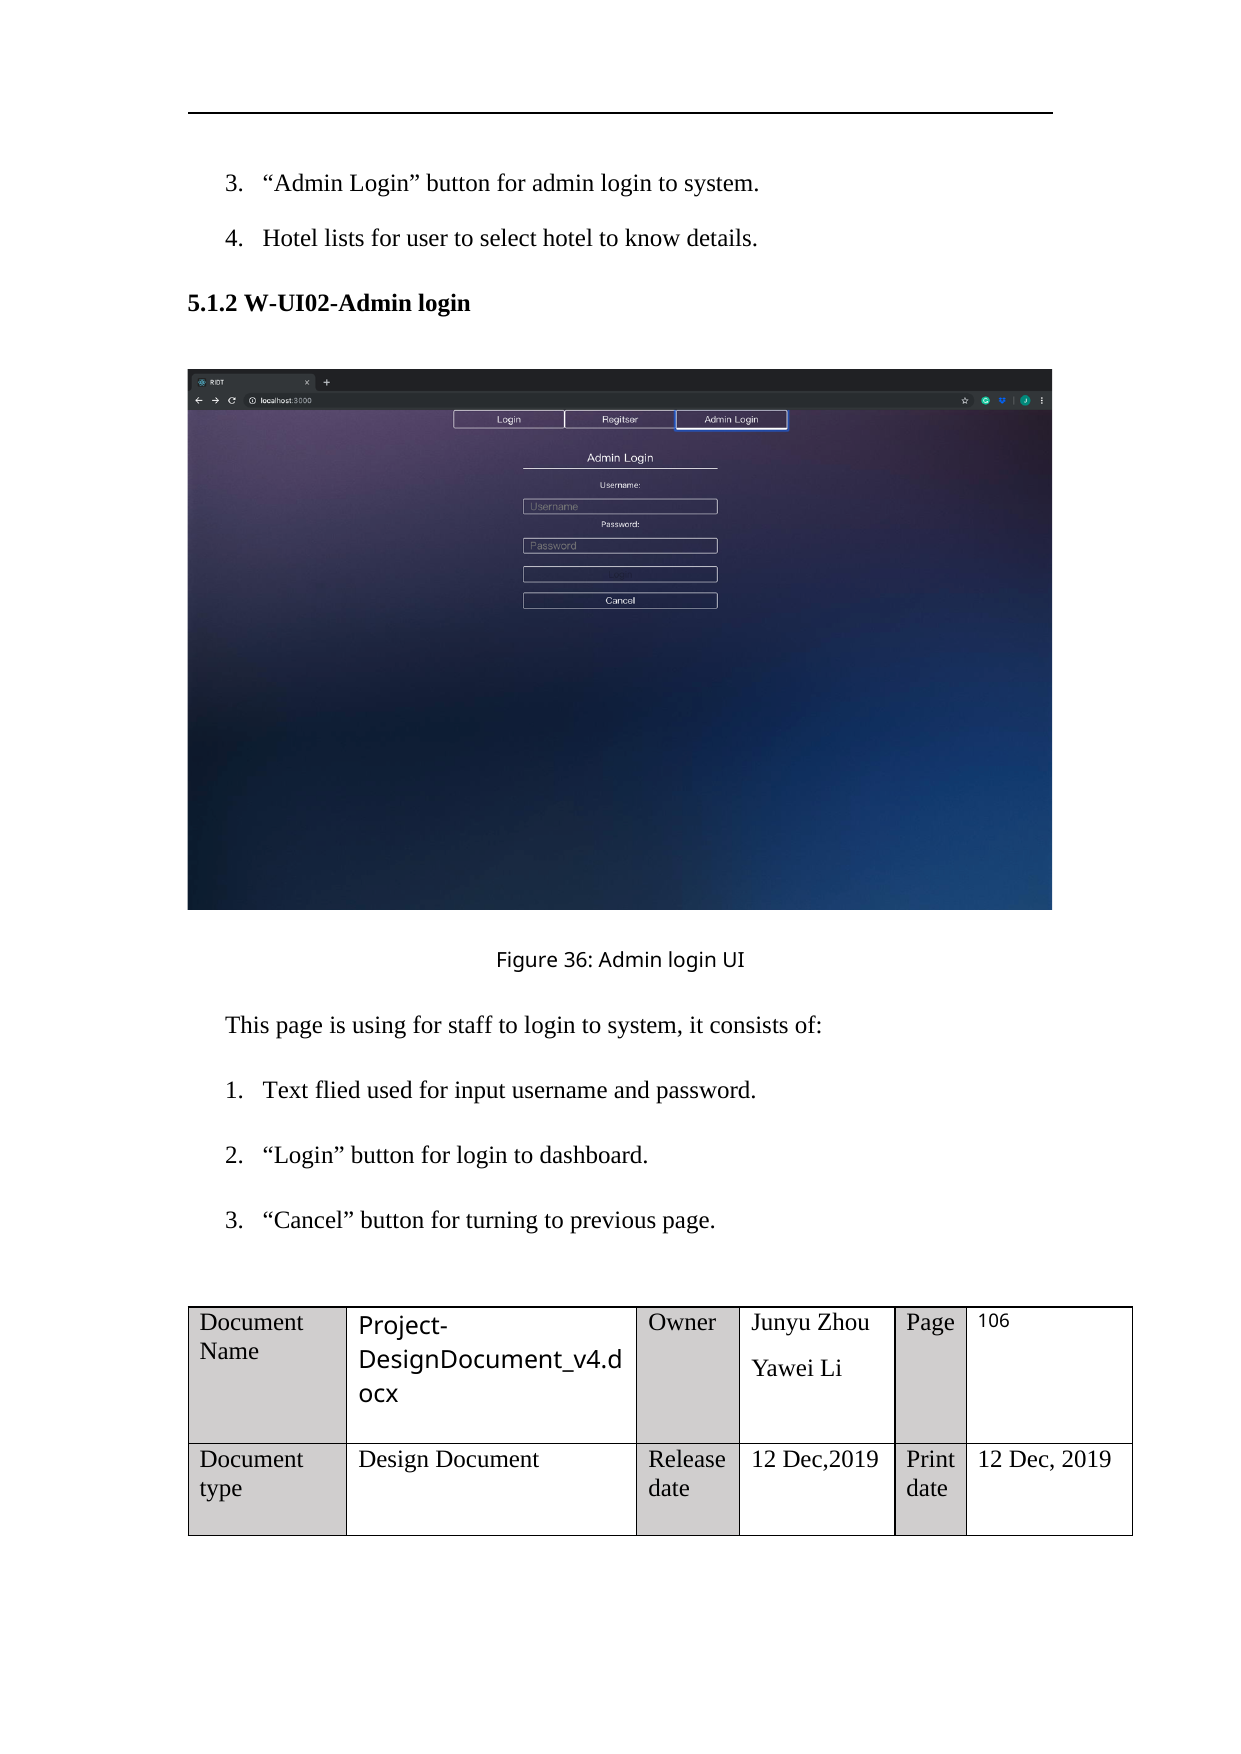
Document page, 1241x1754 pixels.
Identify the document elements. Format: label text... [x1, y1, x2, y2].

list “Admin Login” button for admin login to system. [225, 166, 1053, 200]
text Figure : Admin login UI [187, 942, 1053, 976]
picture [187, 369, 1053, 910]
text This page is using for staff to login to system, it consists of: [187, 1007, 1053, 1041]
list “Cancel” button for turning to previous page. [225, 1202, 1053, 1236]
list Hotel lists for user to select hotel to know details. [225, 221, 1053, 254]
subtitle 5.1.2 W-UI02-Admin login [187, 286, 1053, 320]
list Text flied used for input username and password. [225, 1072, 1053, 1106]
list “Login” button for login to dashboard. [225, 1137, 1053, 1171]
